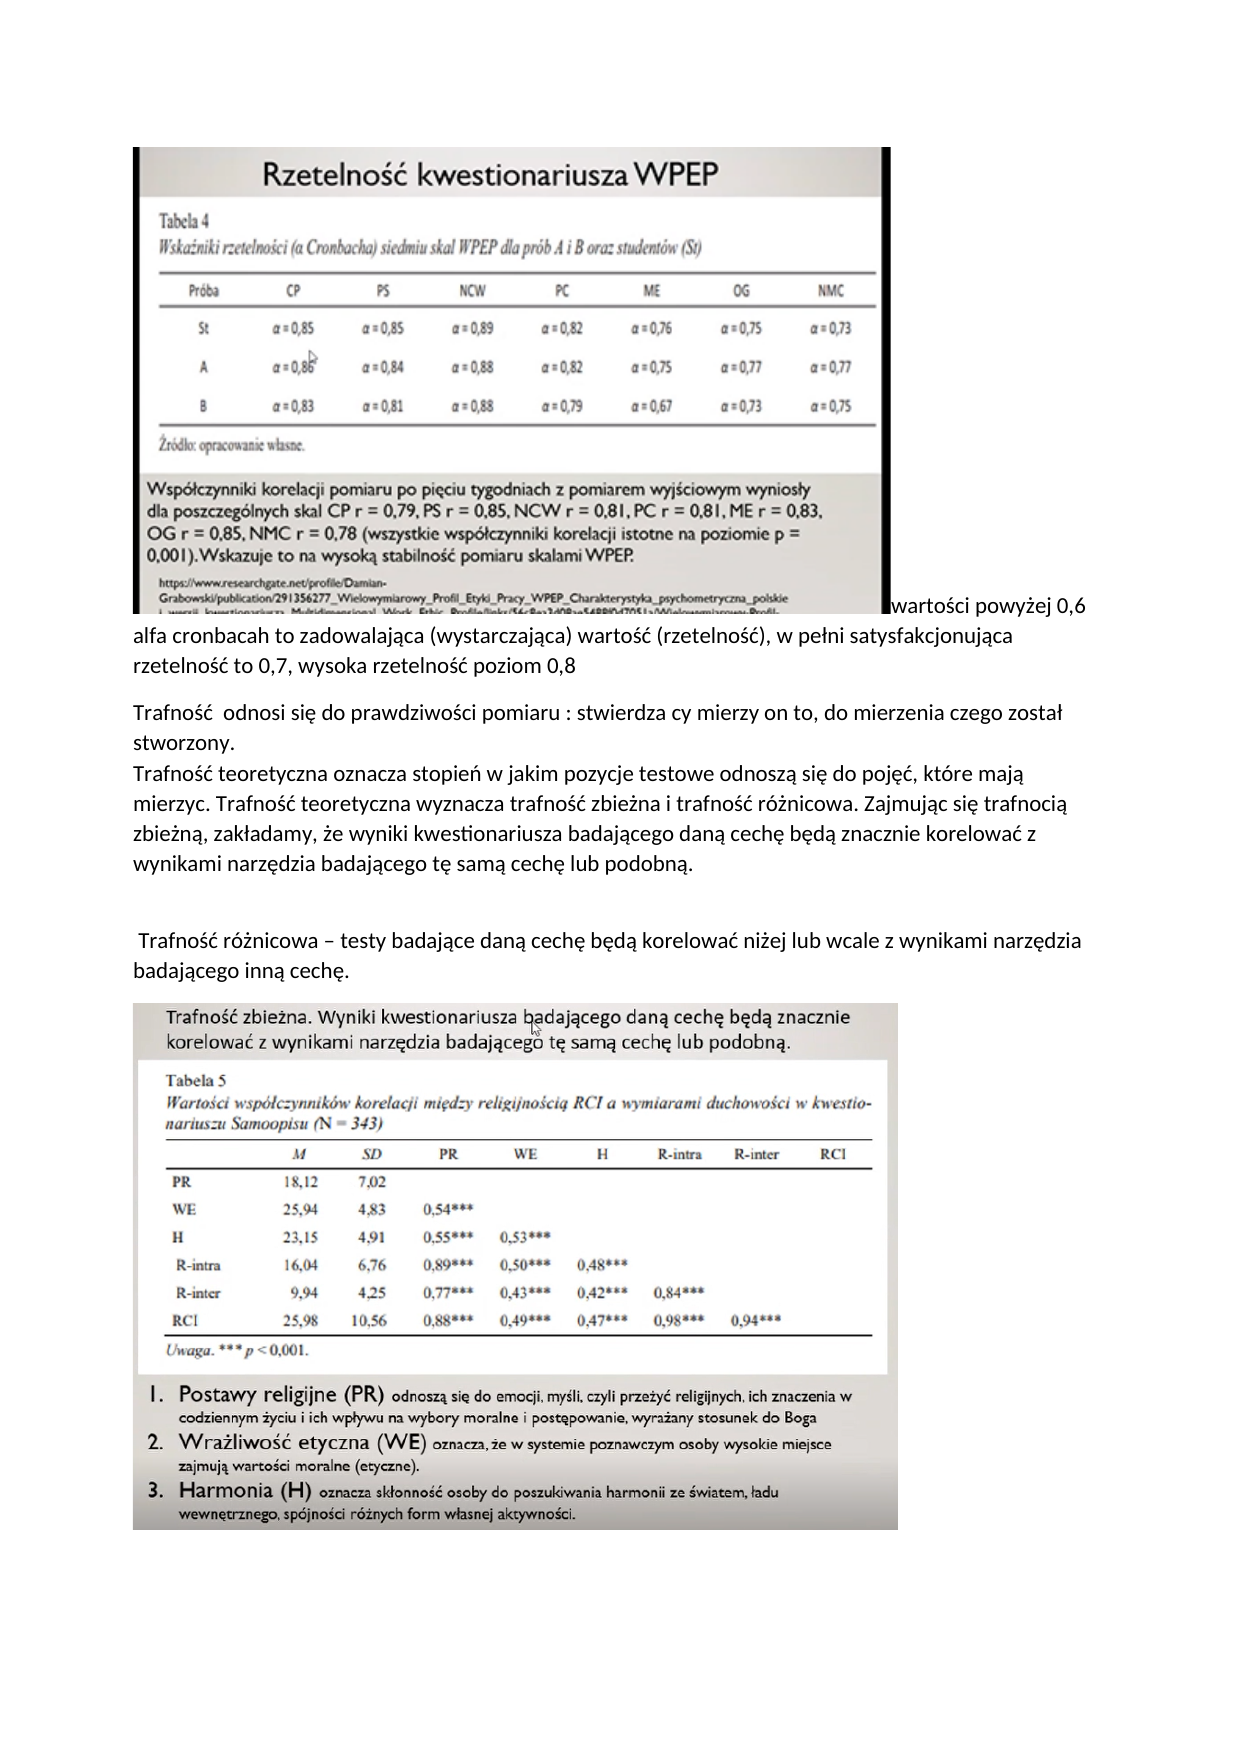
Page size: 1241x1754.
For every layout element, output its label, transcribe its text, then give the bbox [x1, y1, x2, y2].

text Trafność różnicowa – testy badające daną cechę będą korelować niżej lub wcale z wynikami narzędzia badającego inną cechę. [133, 926, 1093, 985]
text Trafność odnosi się do prawdziwości pomiaru : stwierdza cy mierzy on to, do mierzenia czego został stworzony. Trafność teoretyczna oznacza stopień w jakim pozycje testowe odnoszą się do pojęć, które mają mierzyc. Trafność teoretyczna wyznacza trafność zbieżna i trafność różnicowa. Zajmując się trafnocią zbieżną, zakładamy, że wyniki kwestionariusza badającego daną cechę będą znacznie korelować z wynikami narzędzia badającego tę samą cechę lub podobną. [133, 698, 1093, 908]
picture [132, 1003, 898, 1530]
picture [132, 147, 891, 614]
